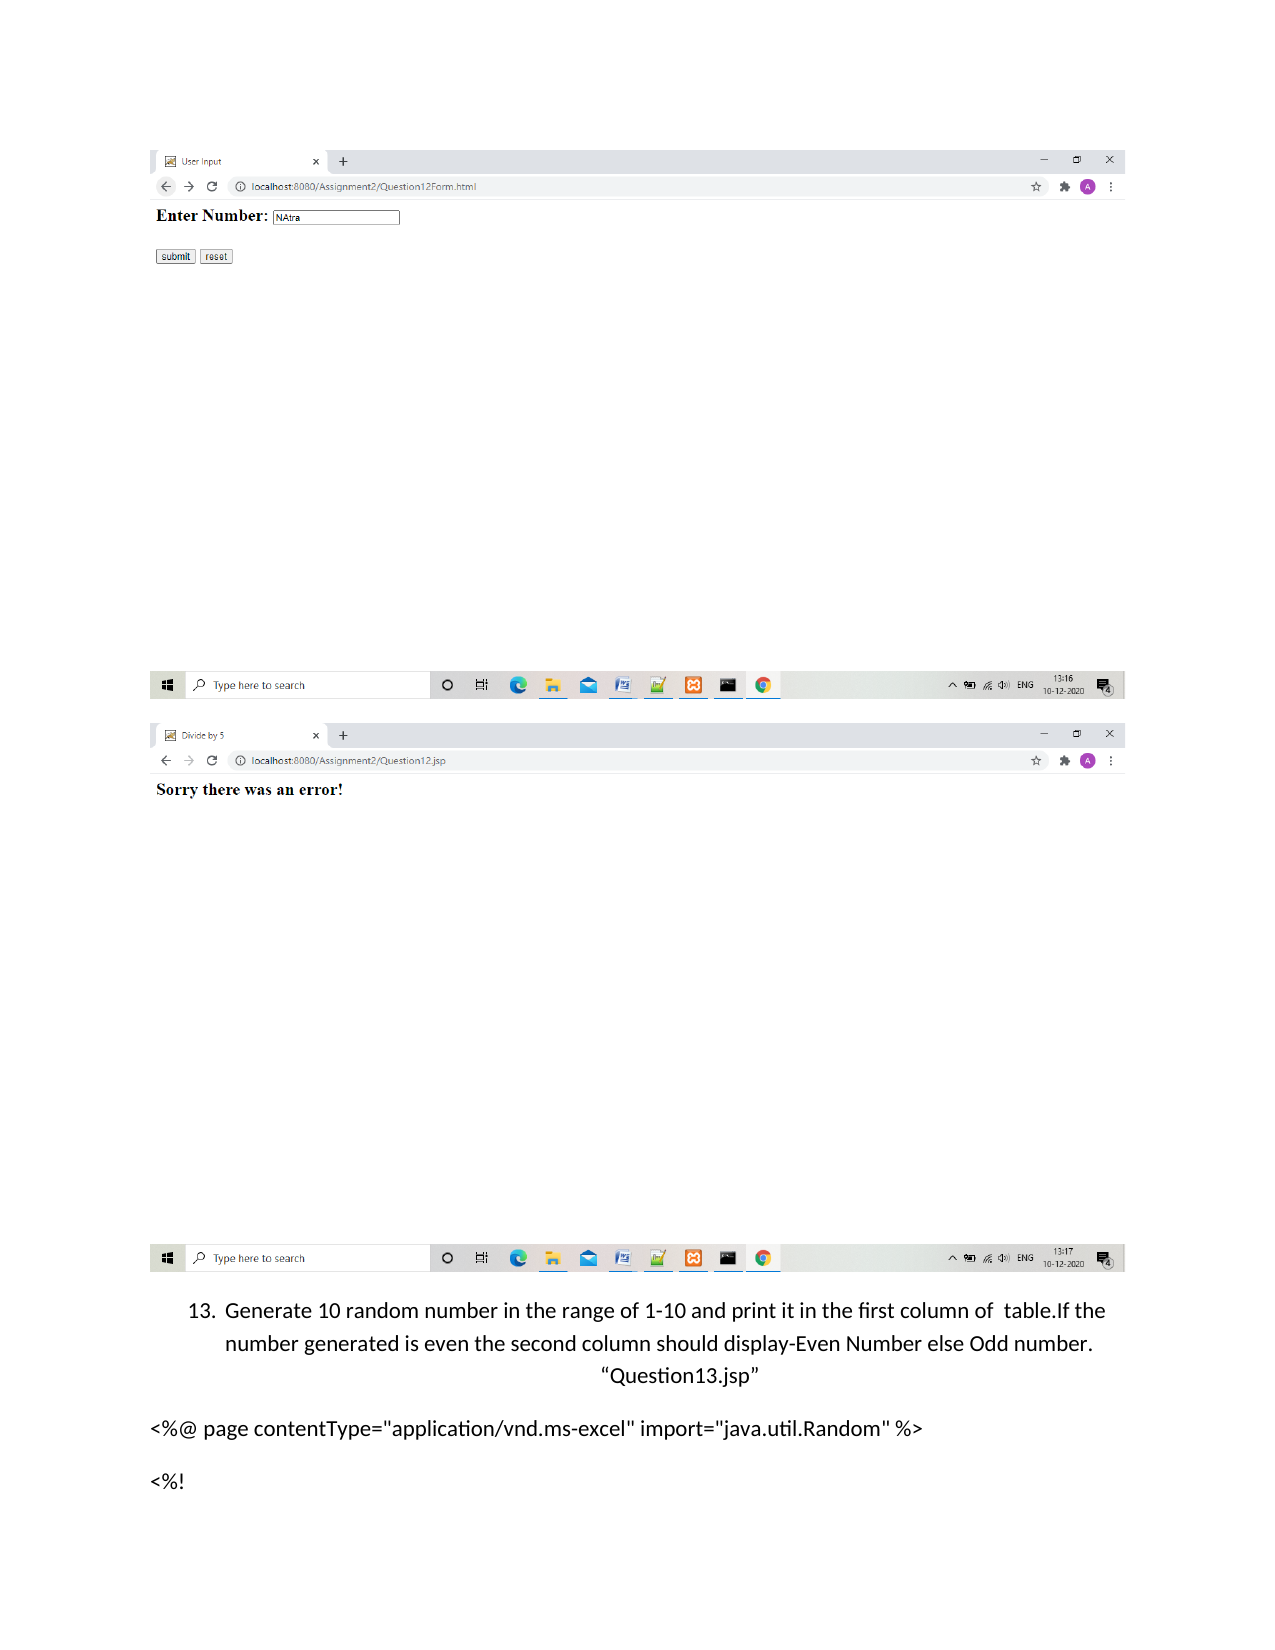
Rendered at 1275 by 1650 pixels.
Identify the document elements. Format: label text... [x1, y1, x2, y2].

text <%! [150, 1467, 1125, 1495]
picture [150, 150, 1125, 699]
picture [150, 723, 1125, 1272]
list “Question13.jsp” [600, 1361, 1125, 1389]
list Generate 10 random number in the range of 1-10 and print it in the first column of table.If the number generated is even the second column should display-Even Number else Odd number. [187, 1296, 1125, 1357]
text <%@ page contentType="application/vnd.ms-excel" import="java.util.Random" %> [150, 1414, 1125, 1442]
